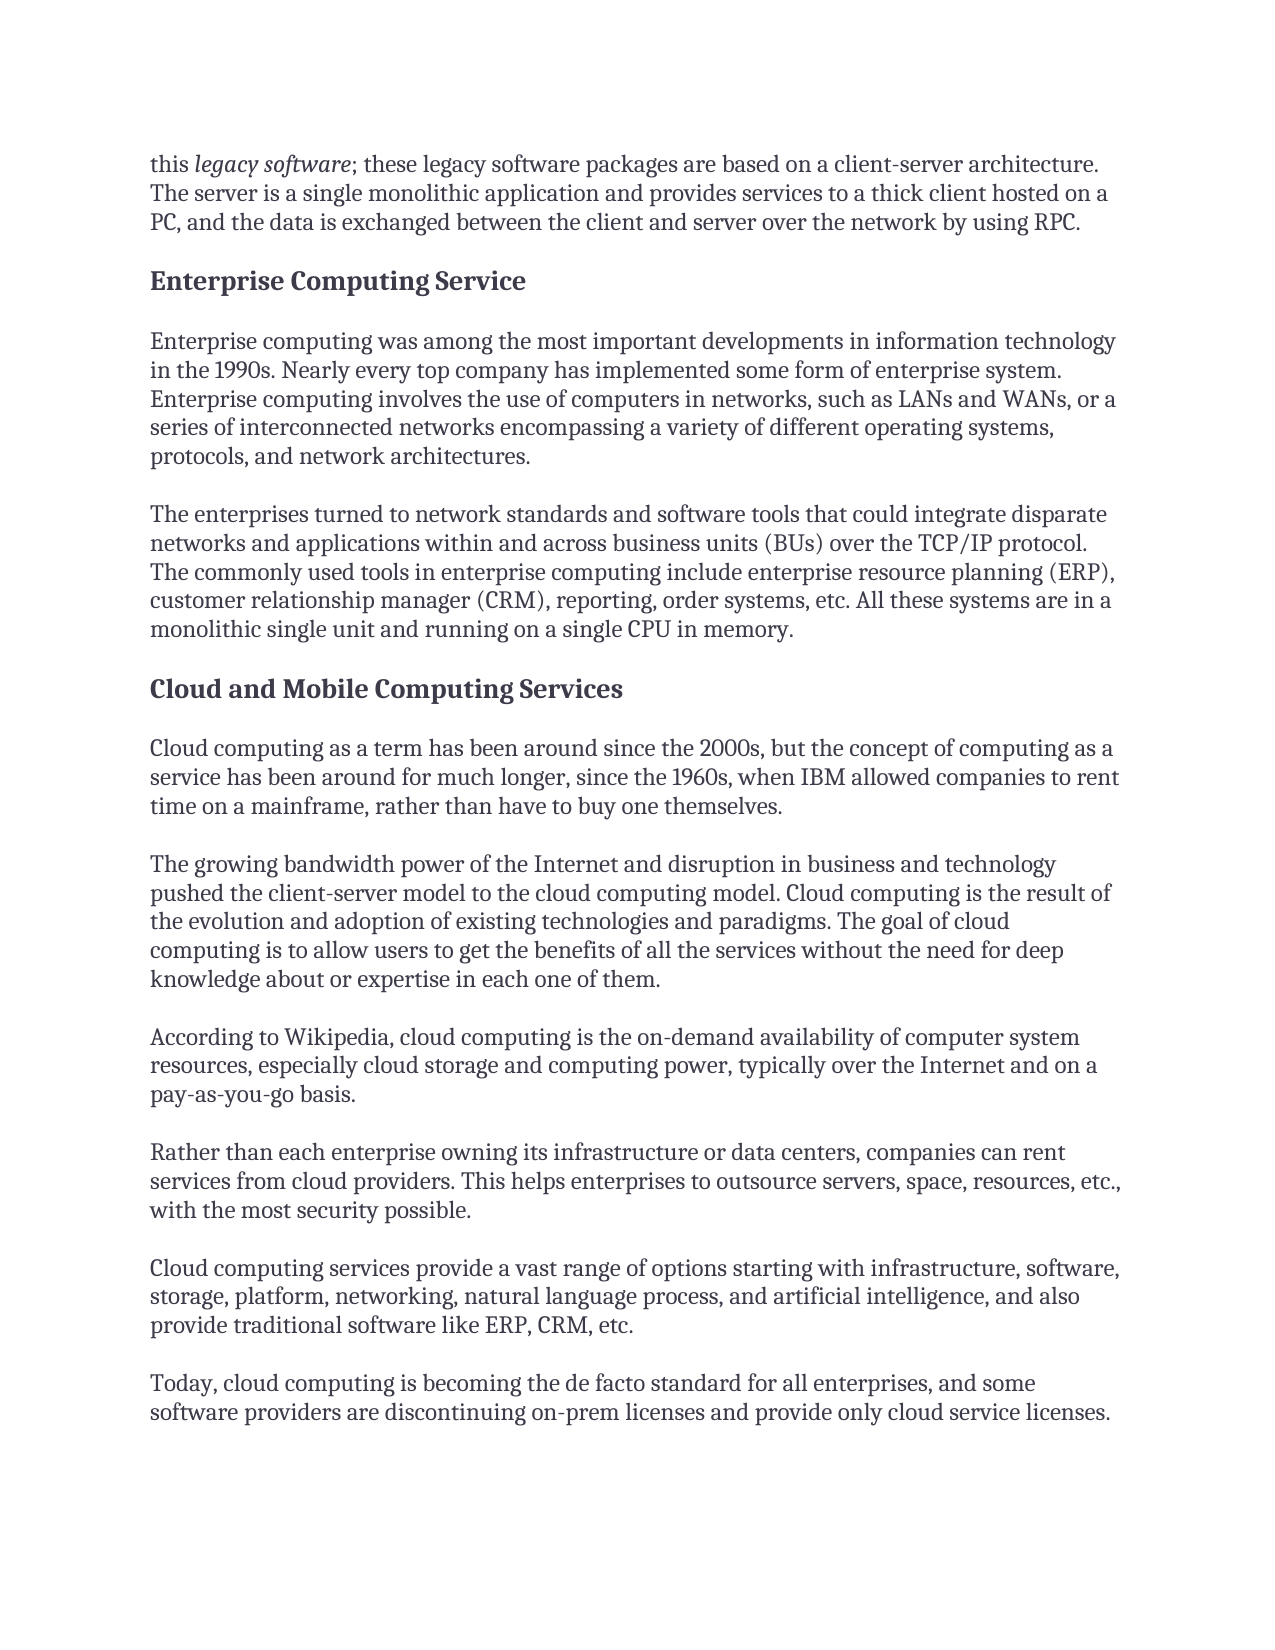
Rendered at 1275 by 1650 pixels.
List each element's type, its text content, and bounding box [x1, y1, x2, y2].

text Enterprise Computing Service [150, 265, 1125, 298]
text Enterprise computing was among the most important developments in information technology in the 1990s. Nearly every top company has implemented some form of enterprise system. Enterprise computing involves the use of computers in networks, such as LANs and WANs, or a series of interconnected networks encompassing a variety of different operating systems, protocols, and network architectures. [150, 327, 1125, 471]
text Today, cloud computing is becoming the de facto standard for all enterprises, and some software providers are discontinuing on-prem licenses and provide only cloud service licenses. [150, 1369, 1125, 1426]
text Rather than each enterprise owning its infrastructure or data centers, companies can rent services from cloud providers. This helps enterprises to outsource servers, space, resources, etc., with the most security possible. [150, 1138, 1125, 1224]
text Cloud and Mobile Computing Services [150, 673, 1125, 705]
text The growing bandwidth power of the Internet and disruption in business and technology pushed the client-server model to the cloud computing model. Cloud computing is the result of the evolution and adoption of existing technologies and paradigms. The goal of cloud computing is to allow users to get the benefits of all the services without the need for deep knowledge about or expertise in each one of them. [150, 850, 1125, 993]
text Cloud computing services provide a vast range of options starting with infrastructure, software, storage, platform, networking, natural language process, and artificial intelligence, and also provide traditional software like ERP, CRM, etc. [150, 1253, 1125, 1340]
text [150, 150, 1125, 236]
text The enterprises turned to network standards and software tools that could integrate disparate networks and applications within and across business units (BUs) over the TCP/IP protocol. The commonly used tools in enterprise computing include enterprise resource planning (ERP), customer relationship manager (CRM), reporting, order systems, etc. All these systems are in a monolithic single unit and running on a single CPU in memory. [150, 500, 1125, 644]
text According to Wikipedia, cloud computing is the on-demand availability of computer system resources, especially cloud storage and computing power, typically over the Internet and on a pay-as-you-go basis. [150, 1023, 1125, 1109]
text Cloud computing as a term has been around since the 2000s, but the concept of computing as a service has been around for much longer, since the 1960s, when IBM allowed companies to rent time on a mainframe, rather than have to buy one themselves. [150, 734, 1125, 821]
